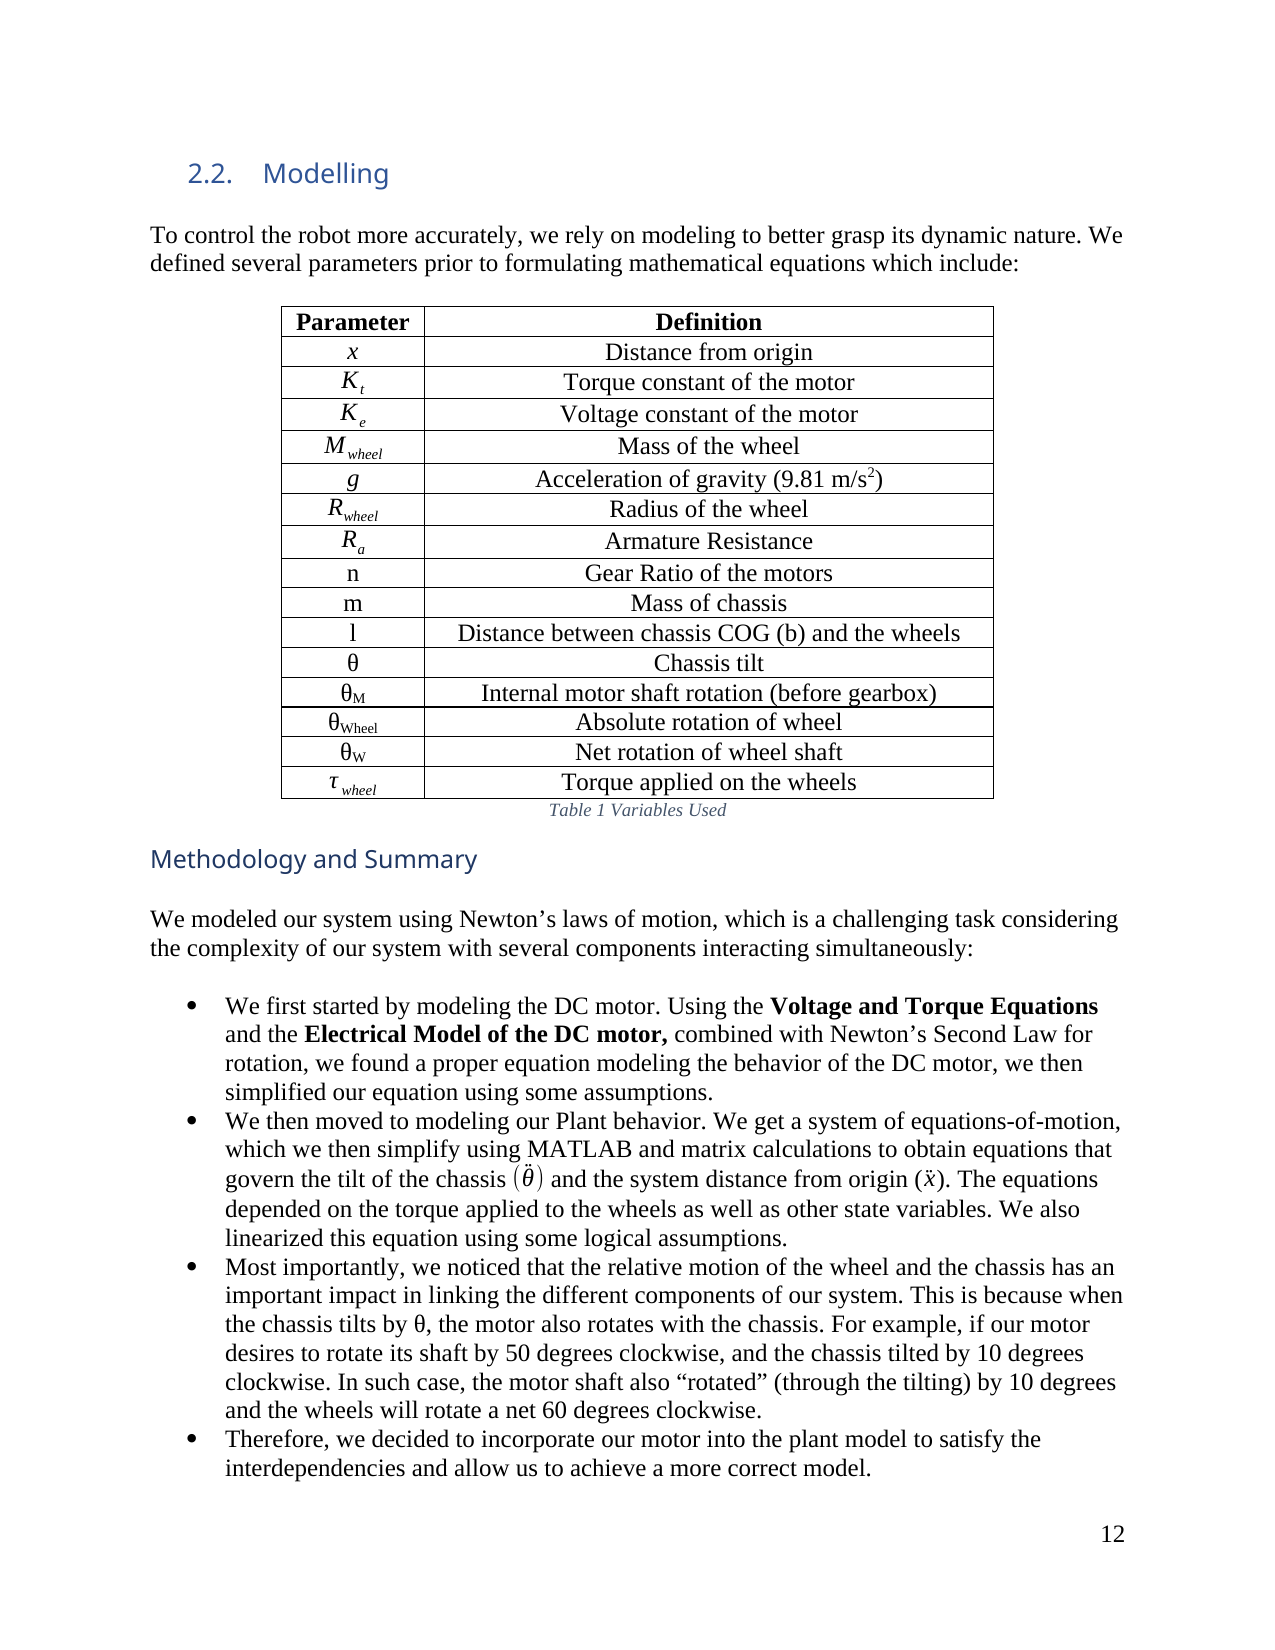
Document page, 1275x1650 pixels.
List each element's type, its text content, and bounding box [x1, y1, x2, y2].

table_cell [282, 767, 424, 798]
table_cell Radius of the wheel [425, 494, 993, 525]
table_cell n [282, 559, 424, 587]
table_cell Mass of chassis [425, 588, 993, 617]
table_cell Distance between chassis COG (b) and the wheels [425, 618, 993, 647]
table_cell Absolute rotation of wheel [425, 708, 993, 736]
subtitle Methodology and Summary [150, 842, 1125, 876]
table_cell θM [282, 678, 424, 706]
table_cell Voltage constant of the motor [425, 399, 993, 430]
table_header Definition [425, 307, 993, 336]
table_cell Chassis tilt [425, 648, 993, 677]
table_cell [282, 464, 424, 493]
table_cell [282, 494, 424, 525]
table_cell [282, 431, 424, 463]
table_cell θW [282, 737, 424, 766]
table_cell [282, 367, 424, 398]
table_cell Gear Ratio of the motors [425, 559, 993, 587]
table_cell Distance from origin [425, 337, 993, 366]
list Most importantly, we noticed that the relative motion of the wheel and the chassis has an important impact in linking the different components of our system. This is because when the chassis tilts by θ, the motor also rotates with the chassis. For example, if our motor desires to rotate its shaft by 50 degrees clockwise, and the chassis tilted by 10 degrees clockwise. In such case, the motor shaft also “rotated” (through the tilting) by 10 degrees and the wheels will rotate a net 60 degrees clockwise. [187, 1252, 1125, 1424]
table_cell Net rotation of wheel shaft [425, 737, 993, 766]
list We then moved to modeling our Plant behavior. We get a system of equations-of-motion, which we then simplify using MATLAB and matrix calculations to obtain equations that govern the tilt of the chassis and the system distance from origin (). The equations depended on the torque applied to the wheels as well as other state variables. We also linearized this equation using some logical assumptions. [187, 1106, 1125, 1252]
table_cell l [282, 618, 424, 647]
list Therefore, we decided to incorporate our motor into the plant model to satisfy the interdependencies and allow us to achieve a more correct model. [187, 1424, 1125, 1482]
table_cell [282, 337, 424, 366]
subtitle Modelling [187, 154, 1125, 191]
table_cell [282, 526, 424, 557]
table_cell θ [282, 648, 424, 677]
table_cell θWheel [282, 708, 424, 736]
table_cell Internal motor shaft rotation (before gearbox) [425, 678, 993, 706]
list We first started by modeling the DC motor. Using the Voltage and Torque Equations and the Electrical Model of the DC motor, combined with Newton’s Second Law for rotation, we found a proper equation modeling the behavior of the DC motor, we then simplified our equation using some assumptions. [187, 991, 1125, 1106]
table_cell Torque applied on the wheels [425, 767, 993, 798]
table_cell [282, 399, 424, 430]
table_cell Mass of the wheel [425, 431, 993, 463]
table_cell Armature Resistance [425, 526, 993, 557]
text To control the robot more accurately, we rely on modeling to better grasp its dynamic nature. We defined several parameters prior to formulating mathematical equations which include: [150, 220, 1125, 277]
table_header Parameter [282, 307, 424, 336]
table_cell Torque constant of the motor [425, 367, 993, 398]
text We modeled our system using Newton’s laws of motion, which is a challenging task considering the complexity of our system with several components interacting simultaneously: [150, 904, 1125, 962]
table_cell m [282, 588, 424, 617]
table_cell Acceleration of gravity (9.81 m/s2) [425, 464, 993, 493]
